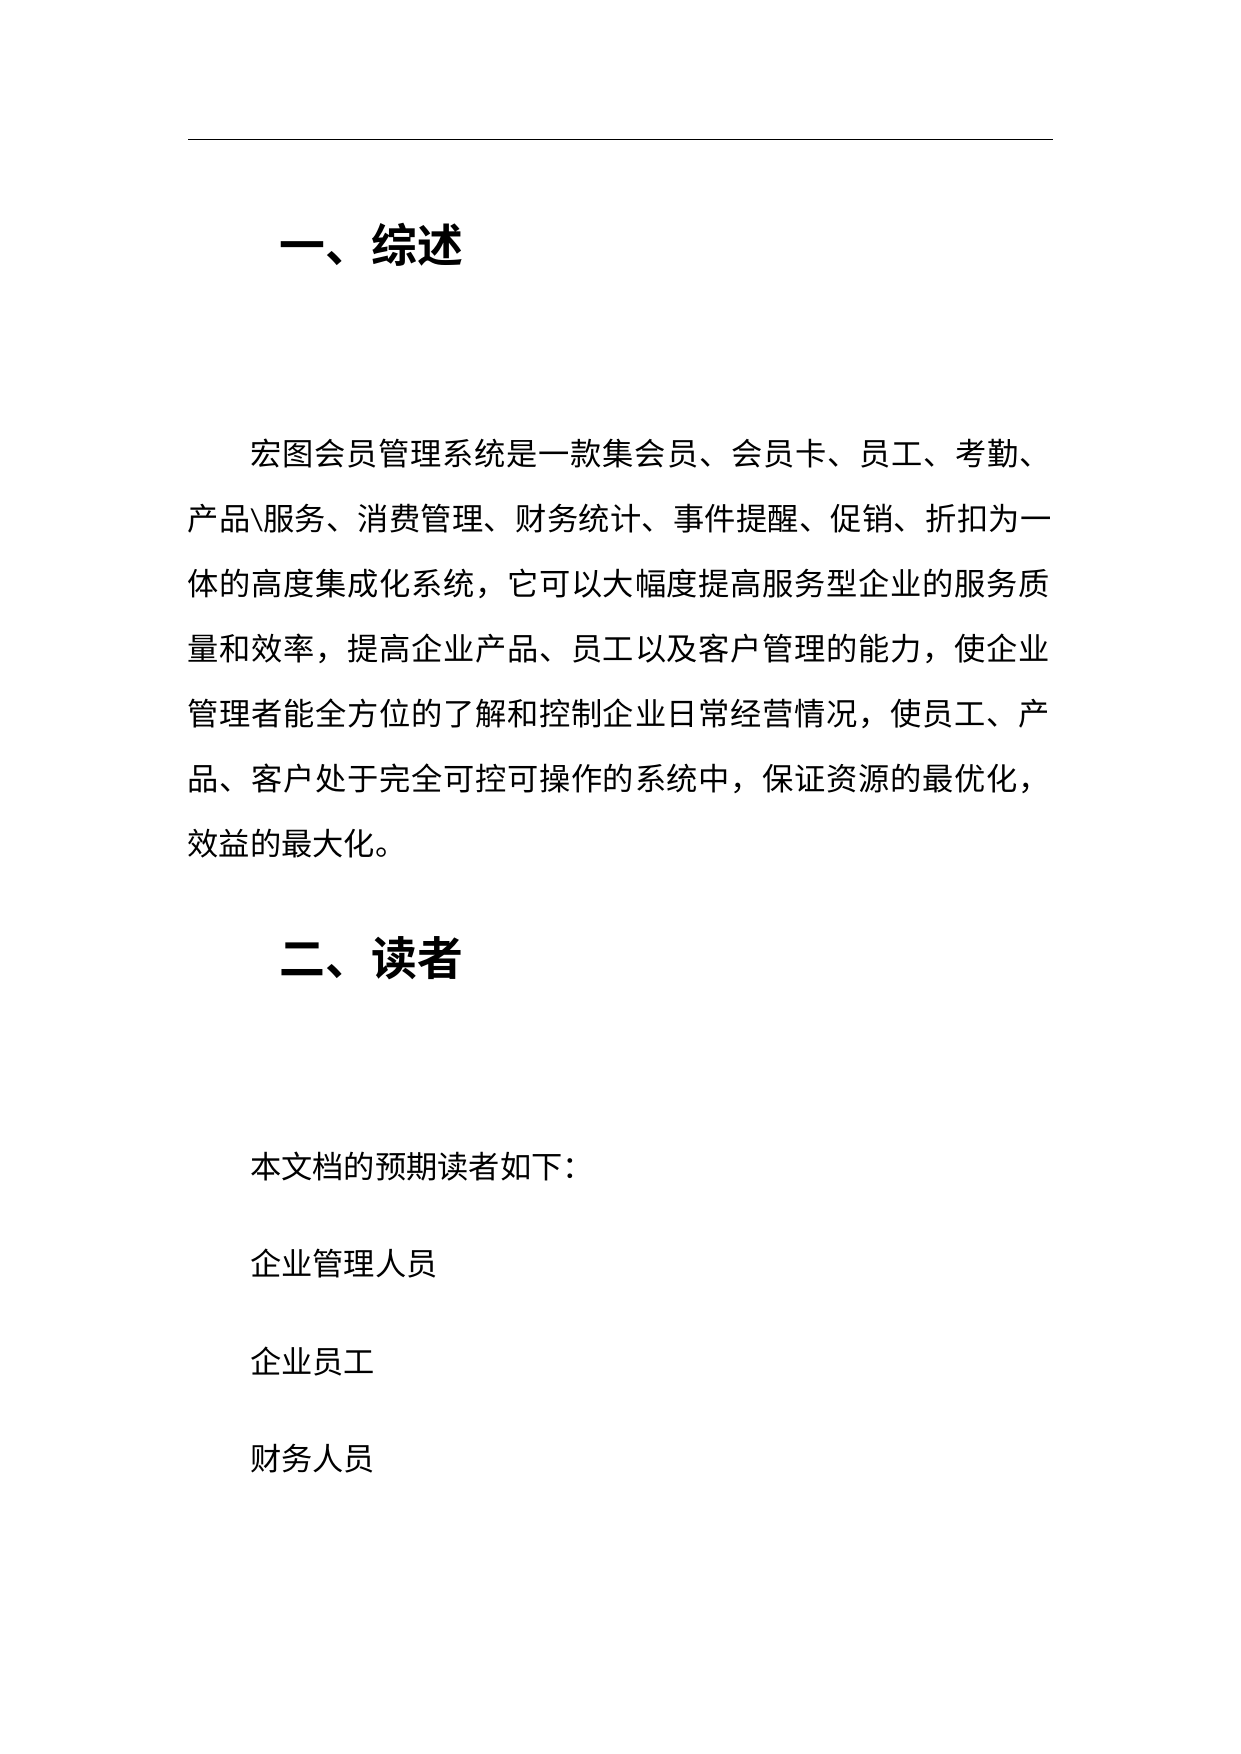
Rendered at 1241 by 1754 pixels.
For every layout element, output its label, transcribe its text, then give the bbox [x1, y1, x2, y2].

subtitle 一、综述 [187, 194, 1053, 291]
text 本文档的预期读者如下： [187, 1132, 1053, 1197]
text 企业管理人员 [187, 1230, 1053, 1295]
text 宏图会员管理系统是一款集会员、会员卡、员工、考勤、产品\服务、消费管理、财务统计、事件提醒、促销、折扣为一体的高度集成化系统，它可以大幅度提高服务型企业的服务质量和效率，提高企业产品、员工以及客户管理的能力，使企业管理者能全方位的了解和控制企业日常经营情况，使员工、产品、客户处于完全可控可操作的系统中，保证资源的最优化，效益的最大化。 [187, 419, 1053, 874]
text 企业员工 [187, 1327, 1053, 1392]
subtitle 二、读者 [187, 907, 1053, 1004]
text 财务人员 [187, 1425, 1053, 1490]
